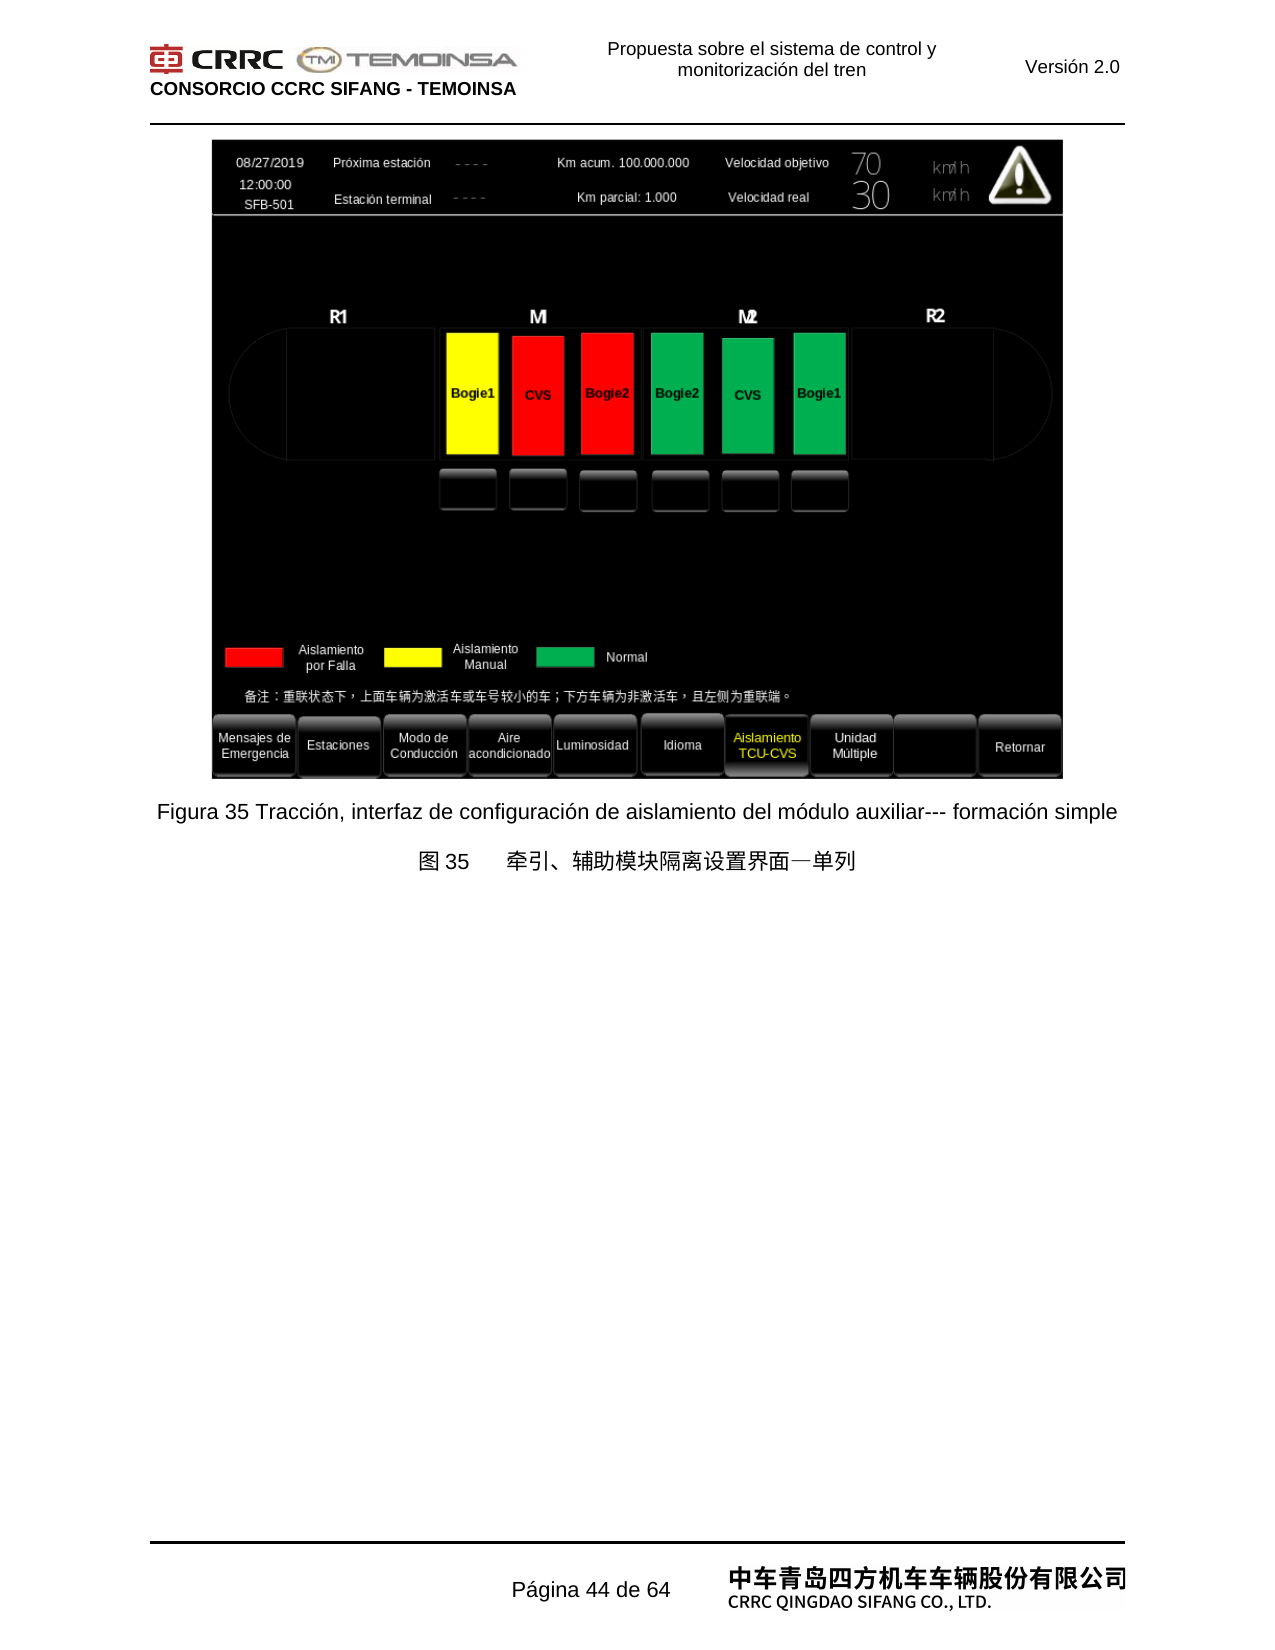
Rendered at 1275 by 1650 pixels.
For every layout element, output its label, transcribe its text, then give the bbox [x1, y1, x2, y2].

picture [150, 44, 283, 74]
picture [294, 47, 520, 73]
picture [727, 1562, 1125, 1611]
text Figura 35 Tracción, interfaz de configuración de aislamiento del módulo auxiliar--- formación simple [150, 799, 1125, 824]
text 图35 牵引、辅助模块隔离设置界面—单列 [150, 844, 1125, 876]
